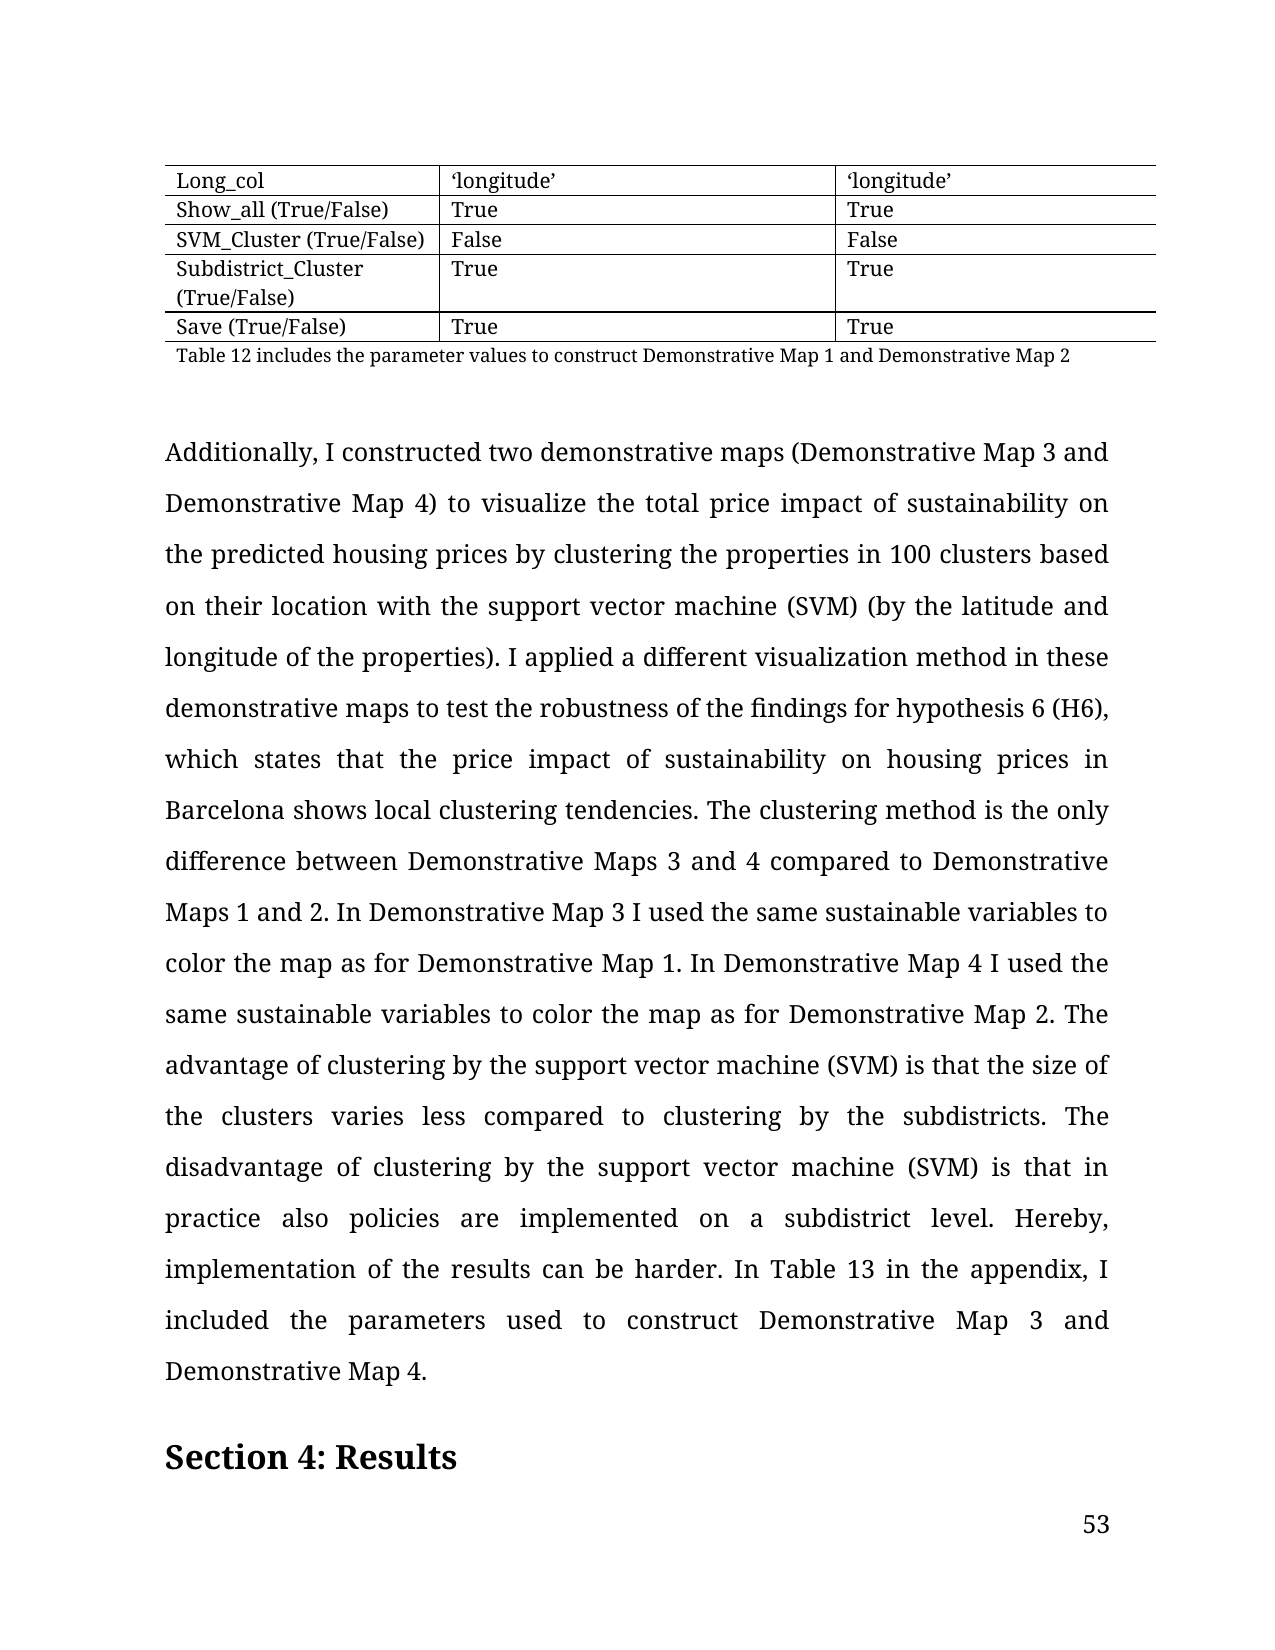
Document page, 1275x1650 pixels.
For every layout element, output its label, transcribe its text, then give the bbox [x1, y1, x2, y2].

table_cell True [440, 255, 835, 311]
text Additionally, I constructed two demonstrative maps (Demonstrative Map 3 and Demonstrative Map 4) to visualize the total price impact of sustainability on the predicted housing prices by clustering the properties in 100 clusters based on their location with the support vector machine (SVM) (by the latitude and longitude of the properties). I applied a different visualization method in these demonstrative maps to test the robustness of the findings for hypothesis 6 (H6), which states that the price impact of sustainability on housing prices in Barcelona shows local clustering tendencies. The clustering method is the only difference between Demonstrative Maps 3 and 4 compared to Demonstrative Maps 1 and 2. In Demonstrative Map 3 I used the same sustainable variables to color the map as for Demonstrative Map 1. In Demonstrative Map 4 I used the same sustainable variables to color the map as for Demonstrative Map 2. The advantage of clustering by the support vector machine (SVM) is that the size of the clusters varies less compared to clustering by the subdistricts. The disadvantage of clustering by the support vector machine (SVM) is that in practice also policies are implemented on a subdistrict level. Hereby, implementation of the results can be harder. In Table 13 in the appendix, I included the parameters used to construct Demonstrative Map 3 and Demonstrative Map 4. [165, 435, 1110, 1388]
table_cell ‘longitude’ [836, 166, 1156, 194]
table_cell False [836, 225, 1156, 253]
table_cell True [836, 255, 1156, 311]
table_cell Table 12 includes the parameter values to construct Demonstrative Map 1 and Demonstrative Map 2 [165, 342, 1156, 367]
table_cell True [836, 196, 1156, 224]
table_cell True [440, 196, 835, 224]
table_cell Subdistrict_Cluster (True/False) [165, 255, 439, 311]
table_cell Save (True/False) [165, 313, 439, 341]
table_cell Show_all (True/False) [165, 196, 439, 224]
table_cell ‘longitude’ [440, 166, 835, 194]
subtitle Section 4: Results [165, 1434, 1110, 1479]
table_cell Long_col [165, 166, 439, 194]
table_cell True [440, 313, 835, 341]
table_cell False [440, 225, 835, 253]
table_cell SVM_Cluster (True/False) [165, 225, 439, 253]
table_cell True [836, 313, 1156, 341]
